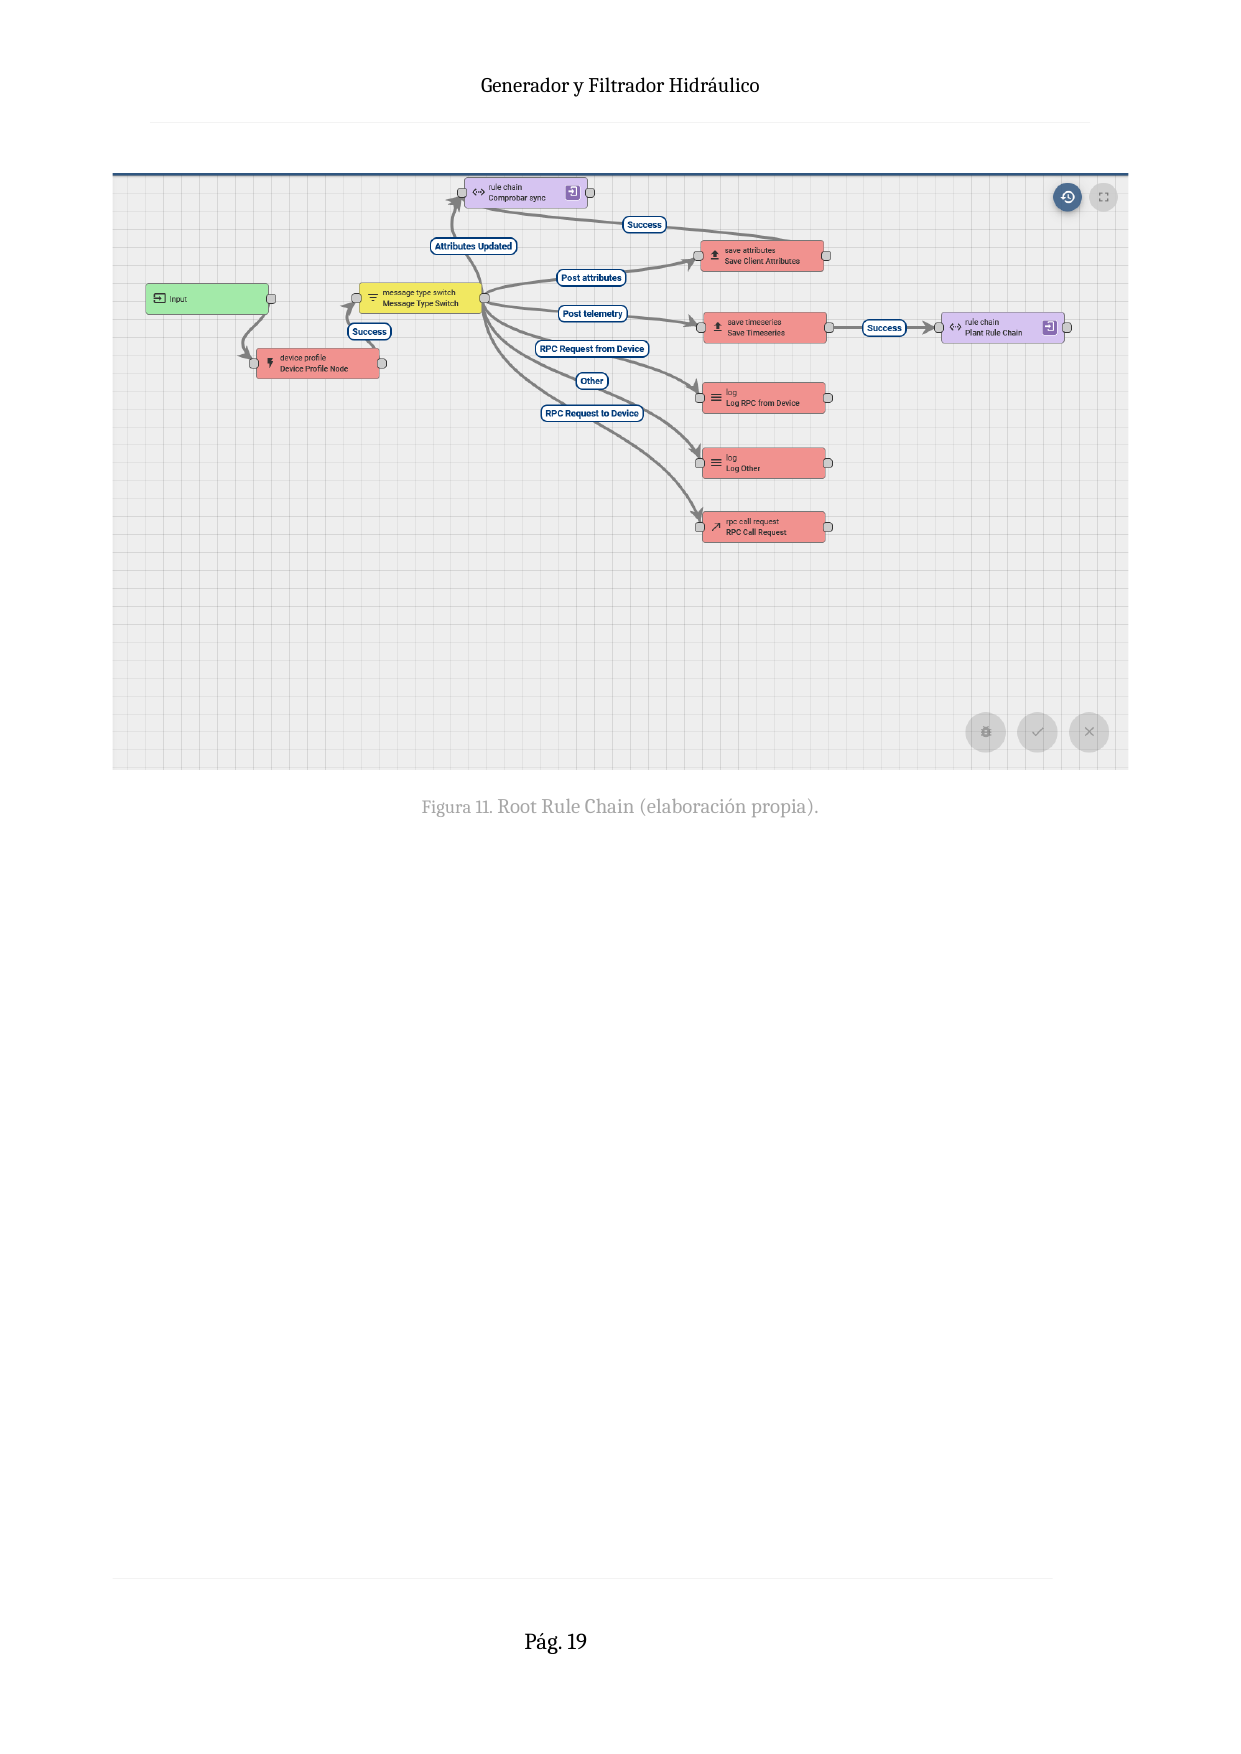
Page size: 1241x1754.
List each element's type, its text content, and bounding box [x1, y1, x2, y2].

picture [112, 173, 1129, 770]
text Figura 11. Root Rule Chain (elaboración propia). [112, 795, 1128, 819]
